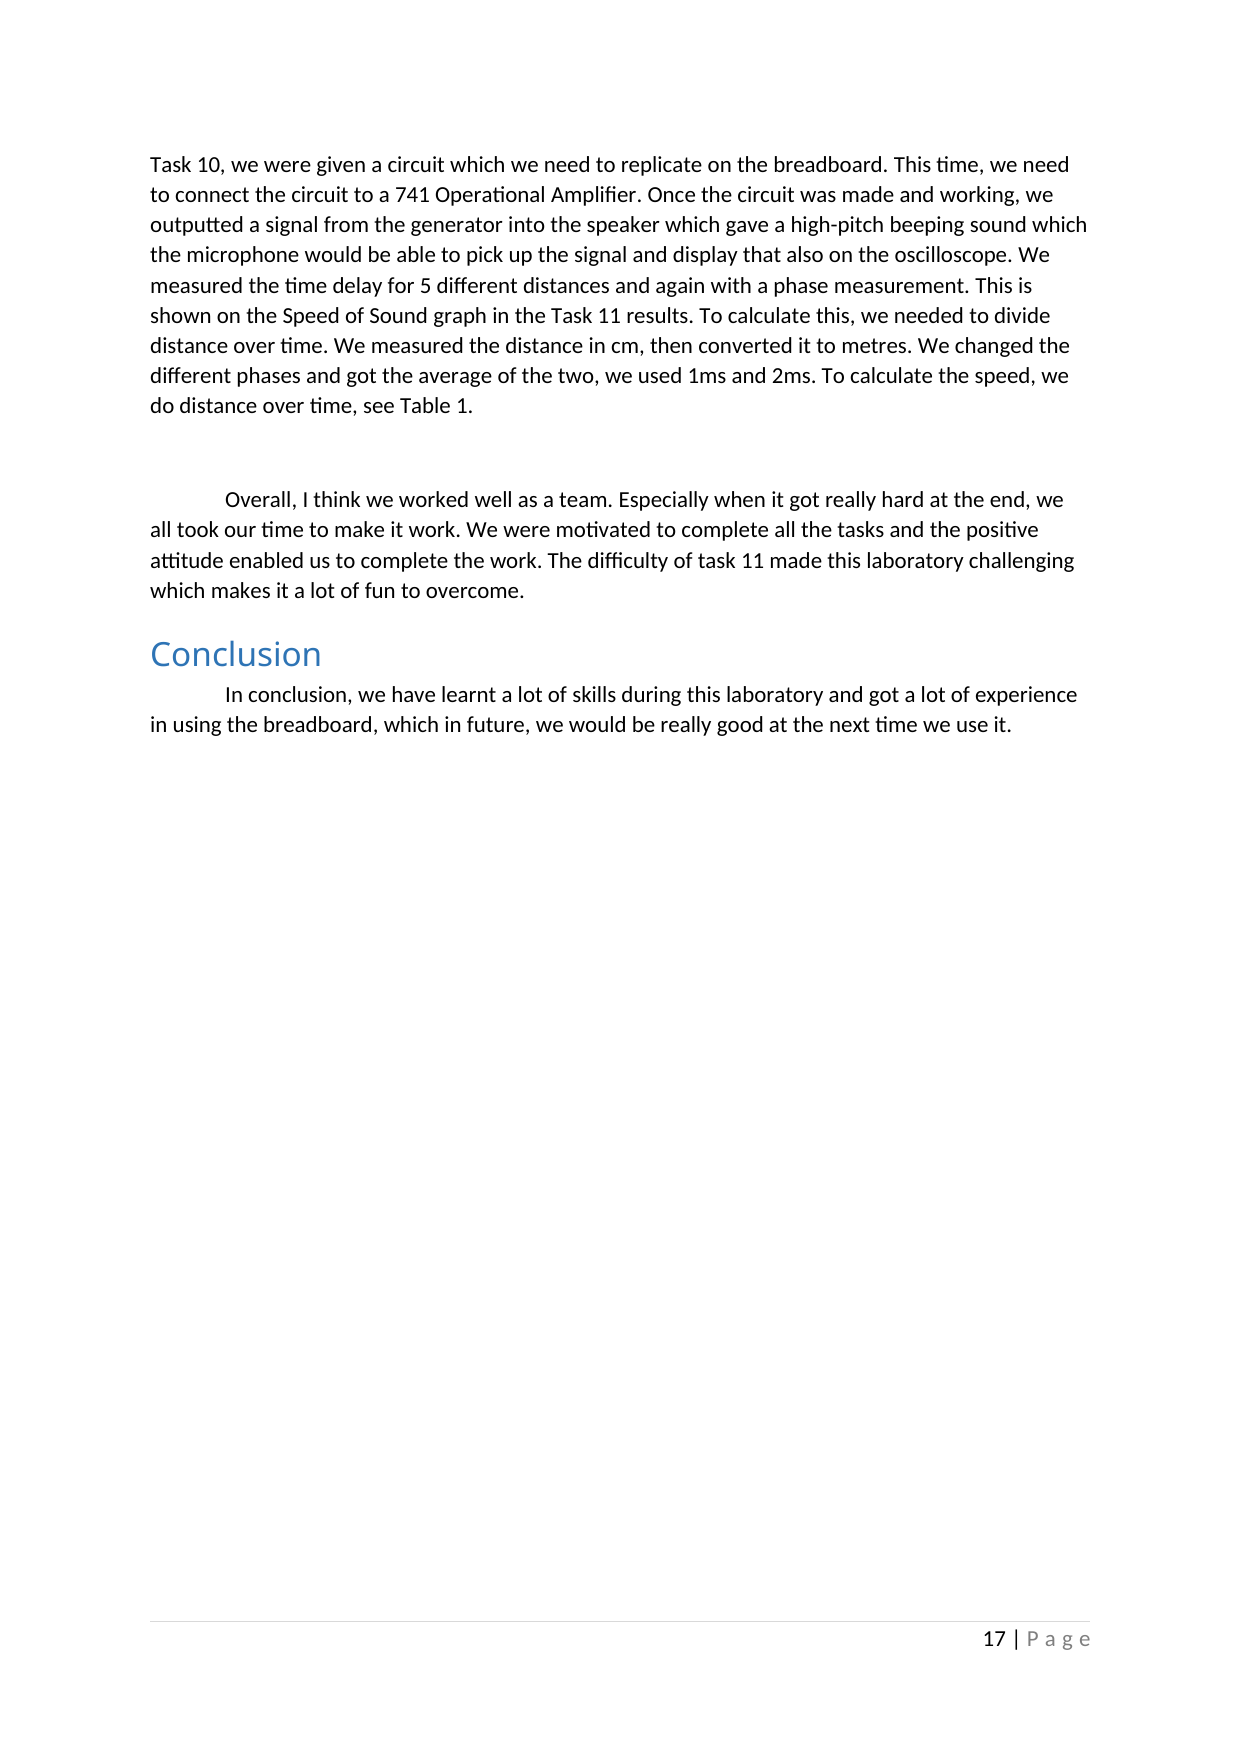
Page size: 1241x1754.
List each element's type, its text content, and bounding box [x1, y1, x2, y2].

subtitle Conclusion [150, 631, 1090, 677]
text In conclusion, we have learnt a lot of skills during this laboratory and got a lot of experience in using the breadboard, which in future, we would be really good at the next time we use it. [150, 680, 1090, 738]
text Overall, I think we worked well as a team. Especially when it got really hard at the end, we all took our time to make it work. We were motivated to complete all the tasks and the positive attitude enabled us to complete the work. The difficulty of task 11 made this laboratory challenging which makes it a lot of fun to overcome. [150, 485, 1090, 604]
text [150, 150, 1090, 420]
